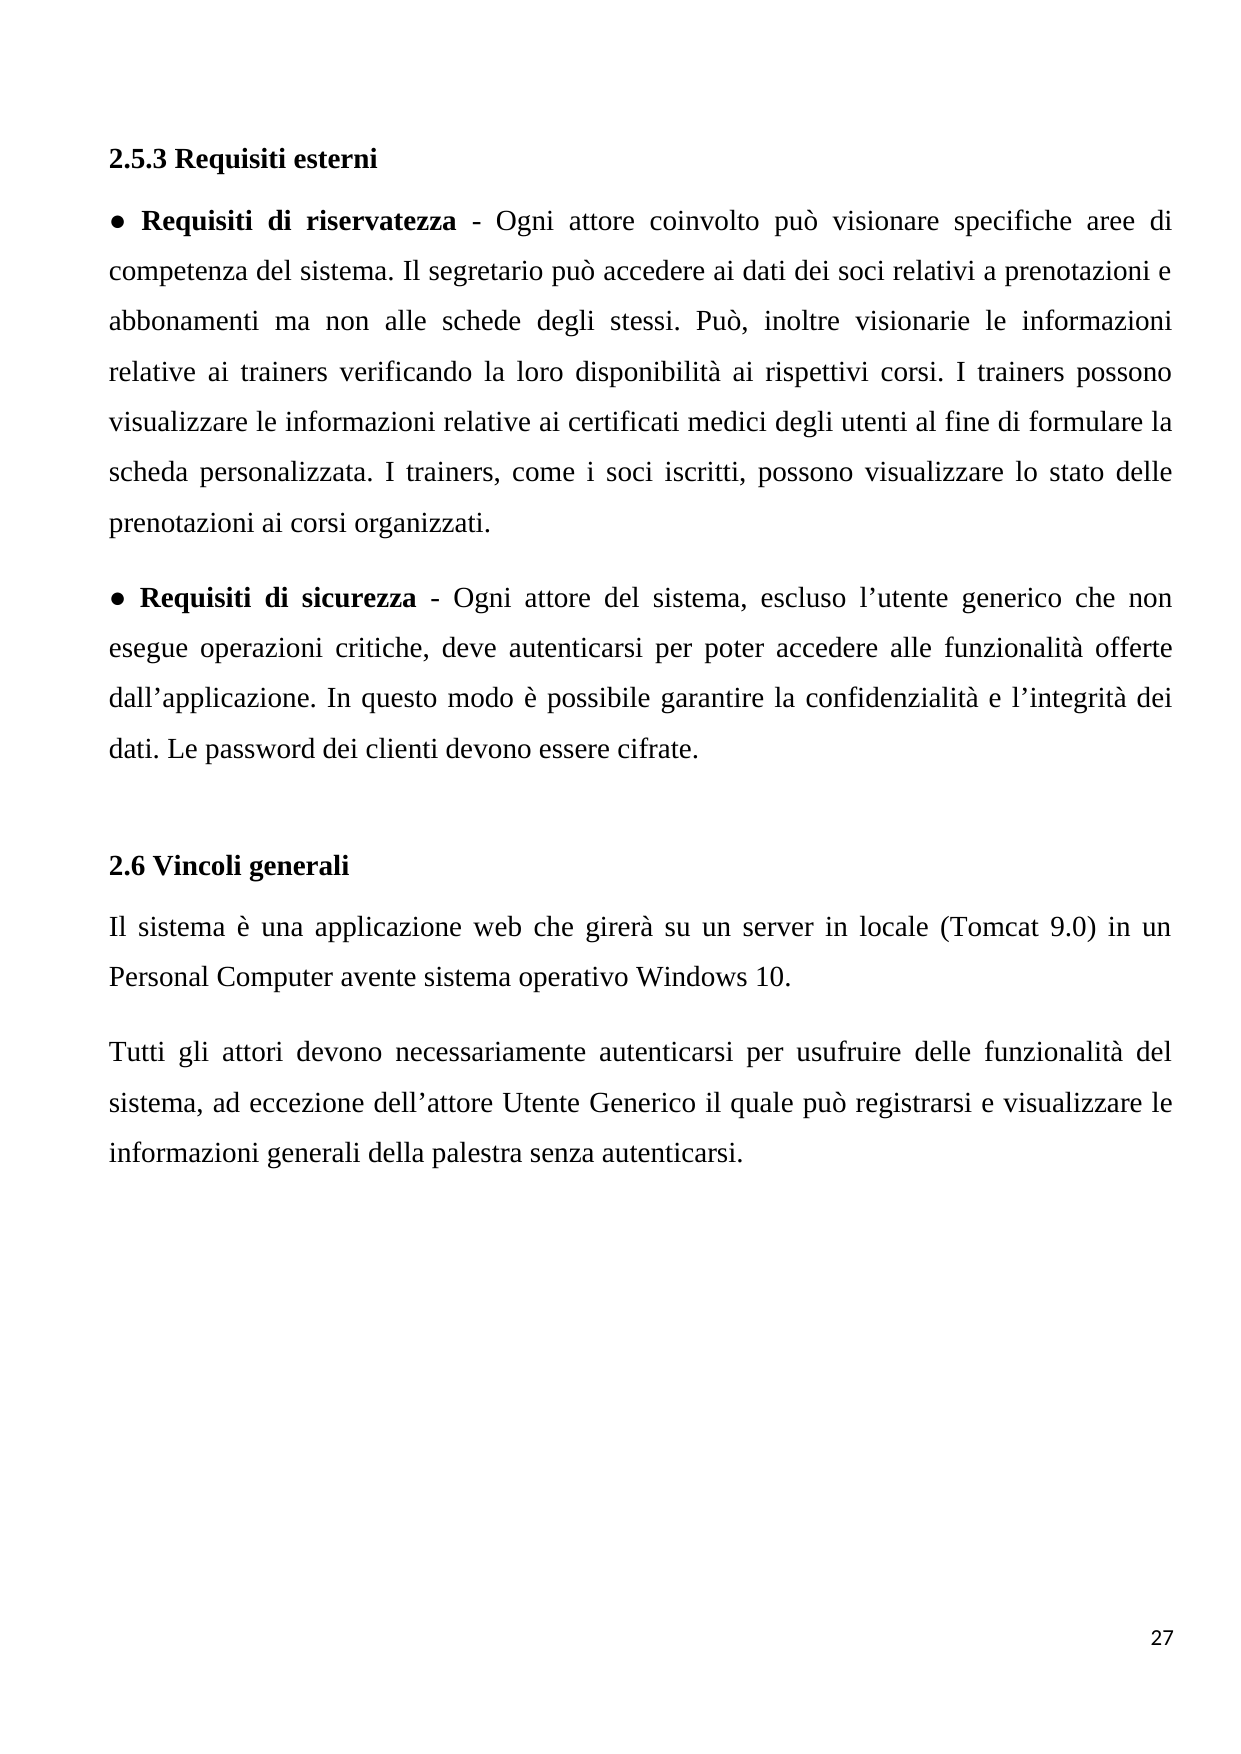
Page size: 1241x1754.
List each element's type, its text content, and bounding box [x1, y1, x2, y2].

text Il sistema è una applicazione web che girerà su un server in locale (Tomcat 9.0) in un Personal Computer avente sistema operativo Windows 10. [109, 909, 1173, 993]
subtitle 2.5.3 Requisiti esterni [109, 142, 1174, 175]
list ● Requisiti di sicurezza - Ogni attore del sistema, escluso l’utente generico che non esegue operazioni critiche, deve autenticarsi per poter accedere alle funzionalità offerte dall’applicazione. In questo modo è possibile garantire la confidenzialità e l’integrità dei dati. Le password dei clienti devono essere cifrate. [109, 580, 1173, 764]
text Tutti gli attori devono necessariamente autenticarsi per usufruire delle funzionalità del sistema, ad eccezione dell’attore Utente Generico il quale può registrarsi e visualizzare le informazioni generali della palestra senza autenticarsi. [109, 1034, 1173, 1169]
subtitle 2.6 Vincoli generali [109, 848, 1083, 881]
list ● Requisiti di riservatezza - Ogni attore coinvolto può visionare specifiche aree di competenza del sistema. Il segretario può accedere ai dati dei soci relativi a prenotazioni e abbonamenti ma non alle schede degli stessi. Può, inoltre visionarie le informazioni relative ai trainers verificando la loro disponibilità ai rispettivi corsi. I trainers possono visualizzare le informazioni relative ai certificati medici degli utenti al fine di formulare la scheda personalizzata. I trainers, come i soci iscritti, possono visualizzare lo stato delle prenotazioni ai corsi organizzati. [109, 203, 1174, 538]
